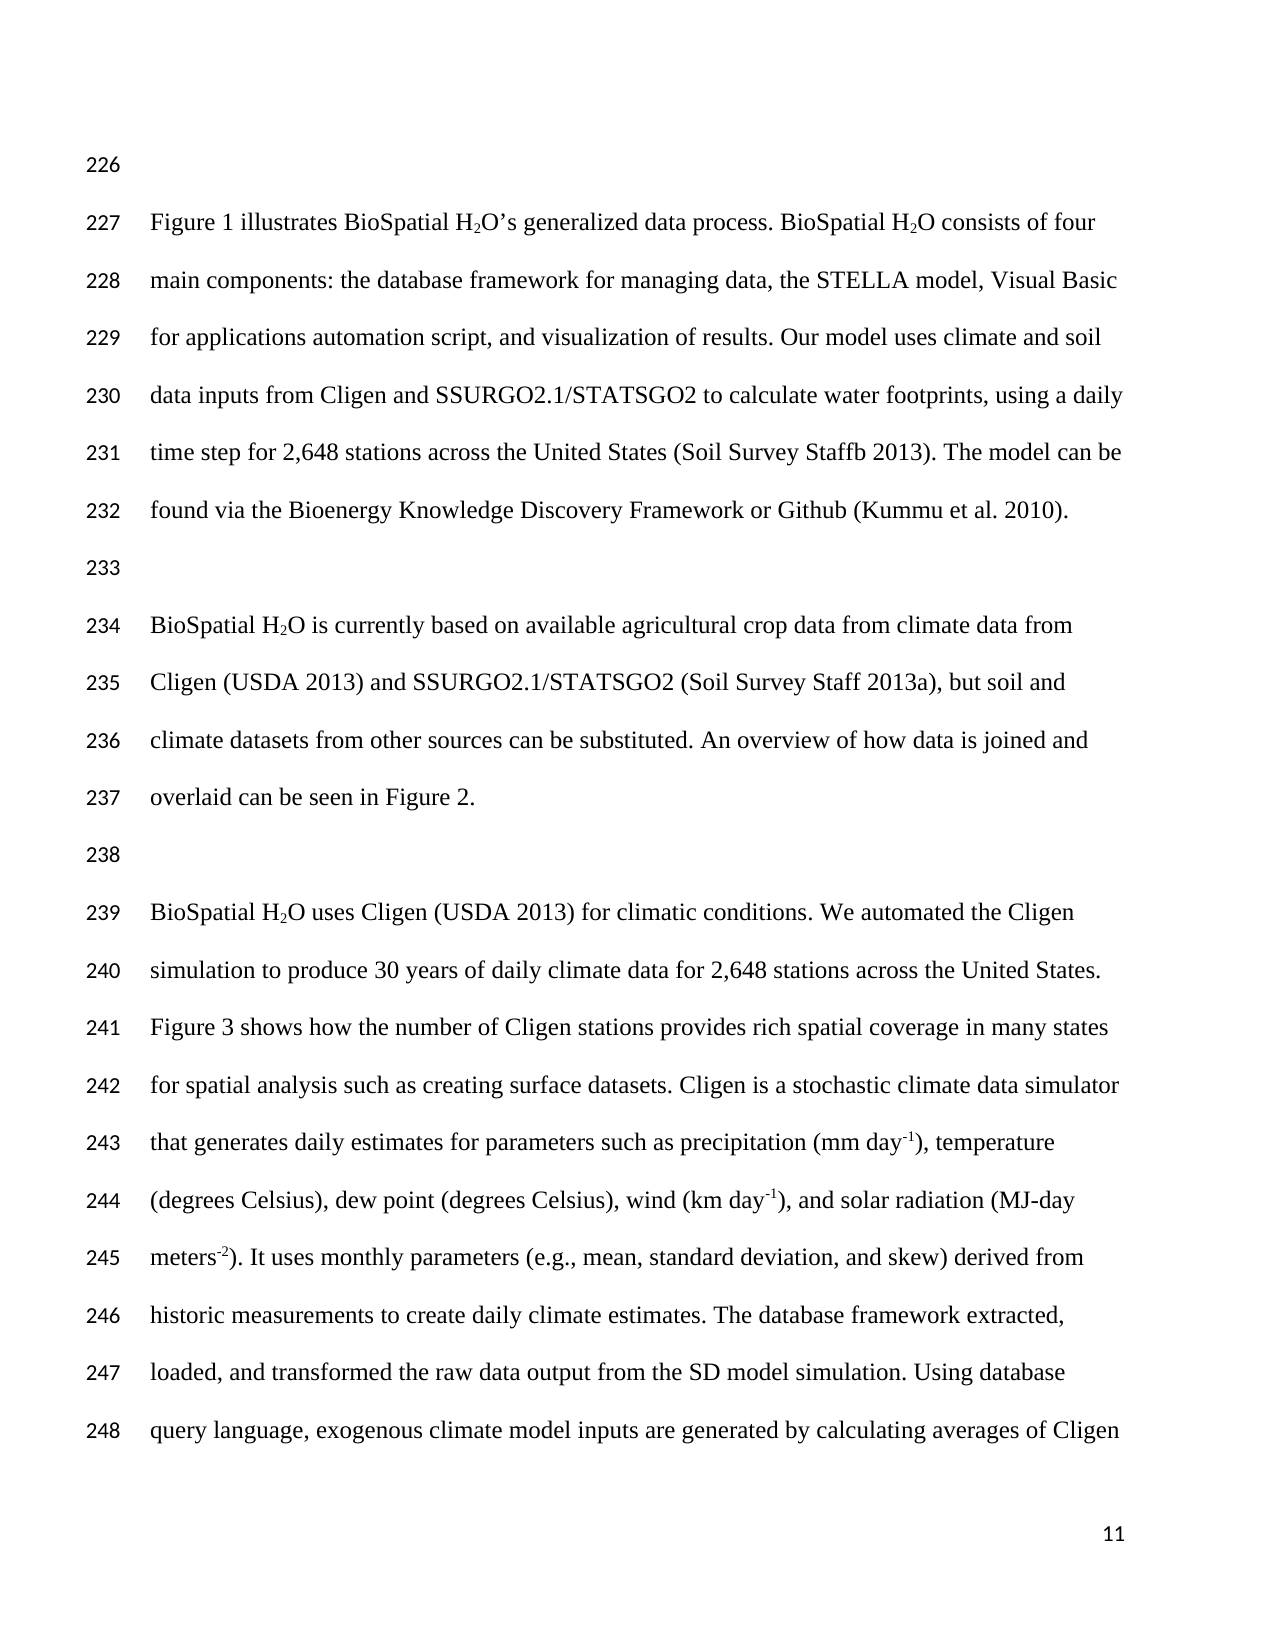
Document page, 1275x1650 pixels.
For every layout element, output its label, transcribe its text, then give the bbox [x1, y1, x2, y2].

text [150, 897, 1125, 1444]
text BioSpatial H2O is currently based on available agricultural crop data from climate data from Cligen (USDA 2013) and SSURGO2.1/STATSGO2 (Soil Survey Staff 2013a), but soil and climate datasets from other sources can be substituted. An overview of how data is joined and overlaid can be seen in Figure 2. [150, 610, 1125, 811]
text Figure 1 illustrates BioSpatial H2O’s generalized data process. BioSpatial H2O consists of four main components: the database framework for managing data, the STELLA model, Visual Basic for applications automation script, and visualization of results. Our model uses climate and soil data inputs from Cligen and SSURGO2.1/STATSGO2 to calculate water footprints, using a daily time step for 2,648 stations across the United States (Soil Survey Staffb 2013). The model can be found via the Bioenergy Knowledge Discovery Framework or Github (Kummu et al. 2010). [150, 207, 1125, 524]
